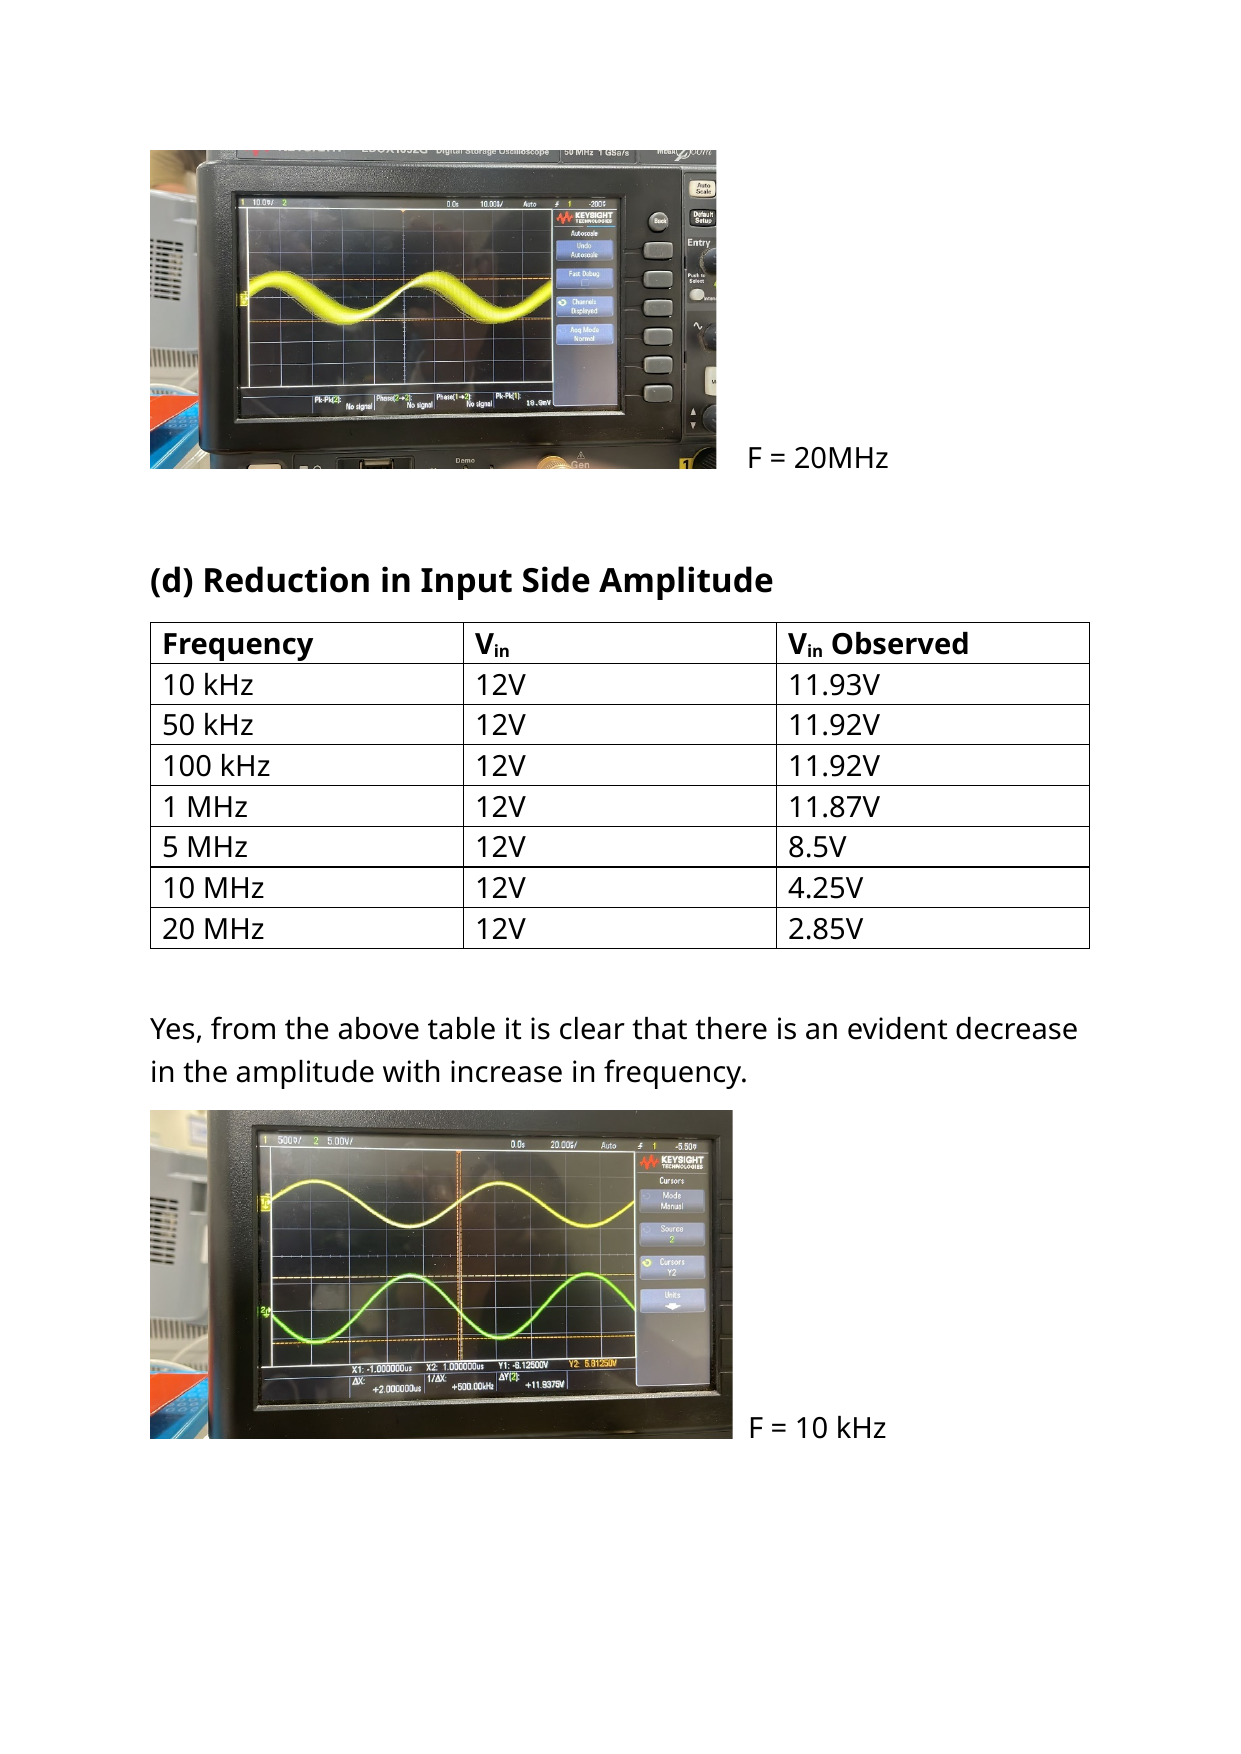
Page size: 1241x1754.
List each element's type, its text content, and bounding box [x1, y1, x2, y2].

table_cell 12V [464, 745, 776, 785]
table_cell 4.25V [777, 868, 1089, 907]
table_cell 50 kHz [151, 705, 463, 744]
table_cell 11.93V [777, 664, 1089, 703]
table_cell 10 kHz [151, 664, 463, 703]
table_cell 1 MHz [151, 786, 463, 826]
table_header Vin [464, 623, 776, 663]
table_cell 12V [464, 868, 776, 907]
table_cell 12V [464, 705, 776, 744]
table_cell 11.87V [777, 786, 1089, 826]
table_header Vin Observed [777, 623, 1089, 663]
picture [150, 150, 717, 469]
table_cell 11.92V [777, 745, 1089, 785]
text (d) Reduction in Input Side Amplitude [150, 556, 1090, 602]
table_cell 12V [464, 827, 776, 866]
table_cell 12V [464, 664, 776, 703]
table_cell 11.92V [777, 705, 1089, 744]
table_cell 10 MHz [151, 868, 463, 907]
table_cell 12V [464, 908, 776, 948]
table_cell 5 MHz [151, 827, 463, 866]
table_cell 20 MHz [151, 908, 463, 948]
table_cell 8.5V [777, 827, 1089, 866]
picture [150, 1110, 733, 1439]
text Yes, from the above table it is clear that there is an evident decrease in the amplitude with increase in frequency. [150, 1008, 1090, 1091]
table_cell 12V [464, 786, 776, 826]
table_cell 100 kHz [151, 745, 463, 785]
table_header Frequency [151, 623, 463, 663]
table_cell 2.85V [777, 908, 1089, 948]
